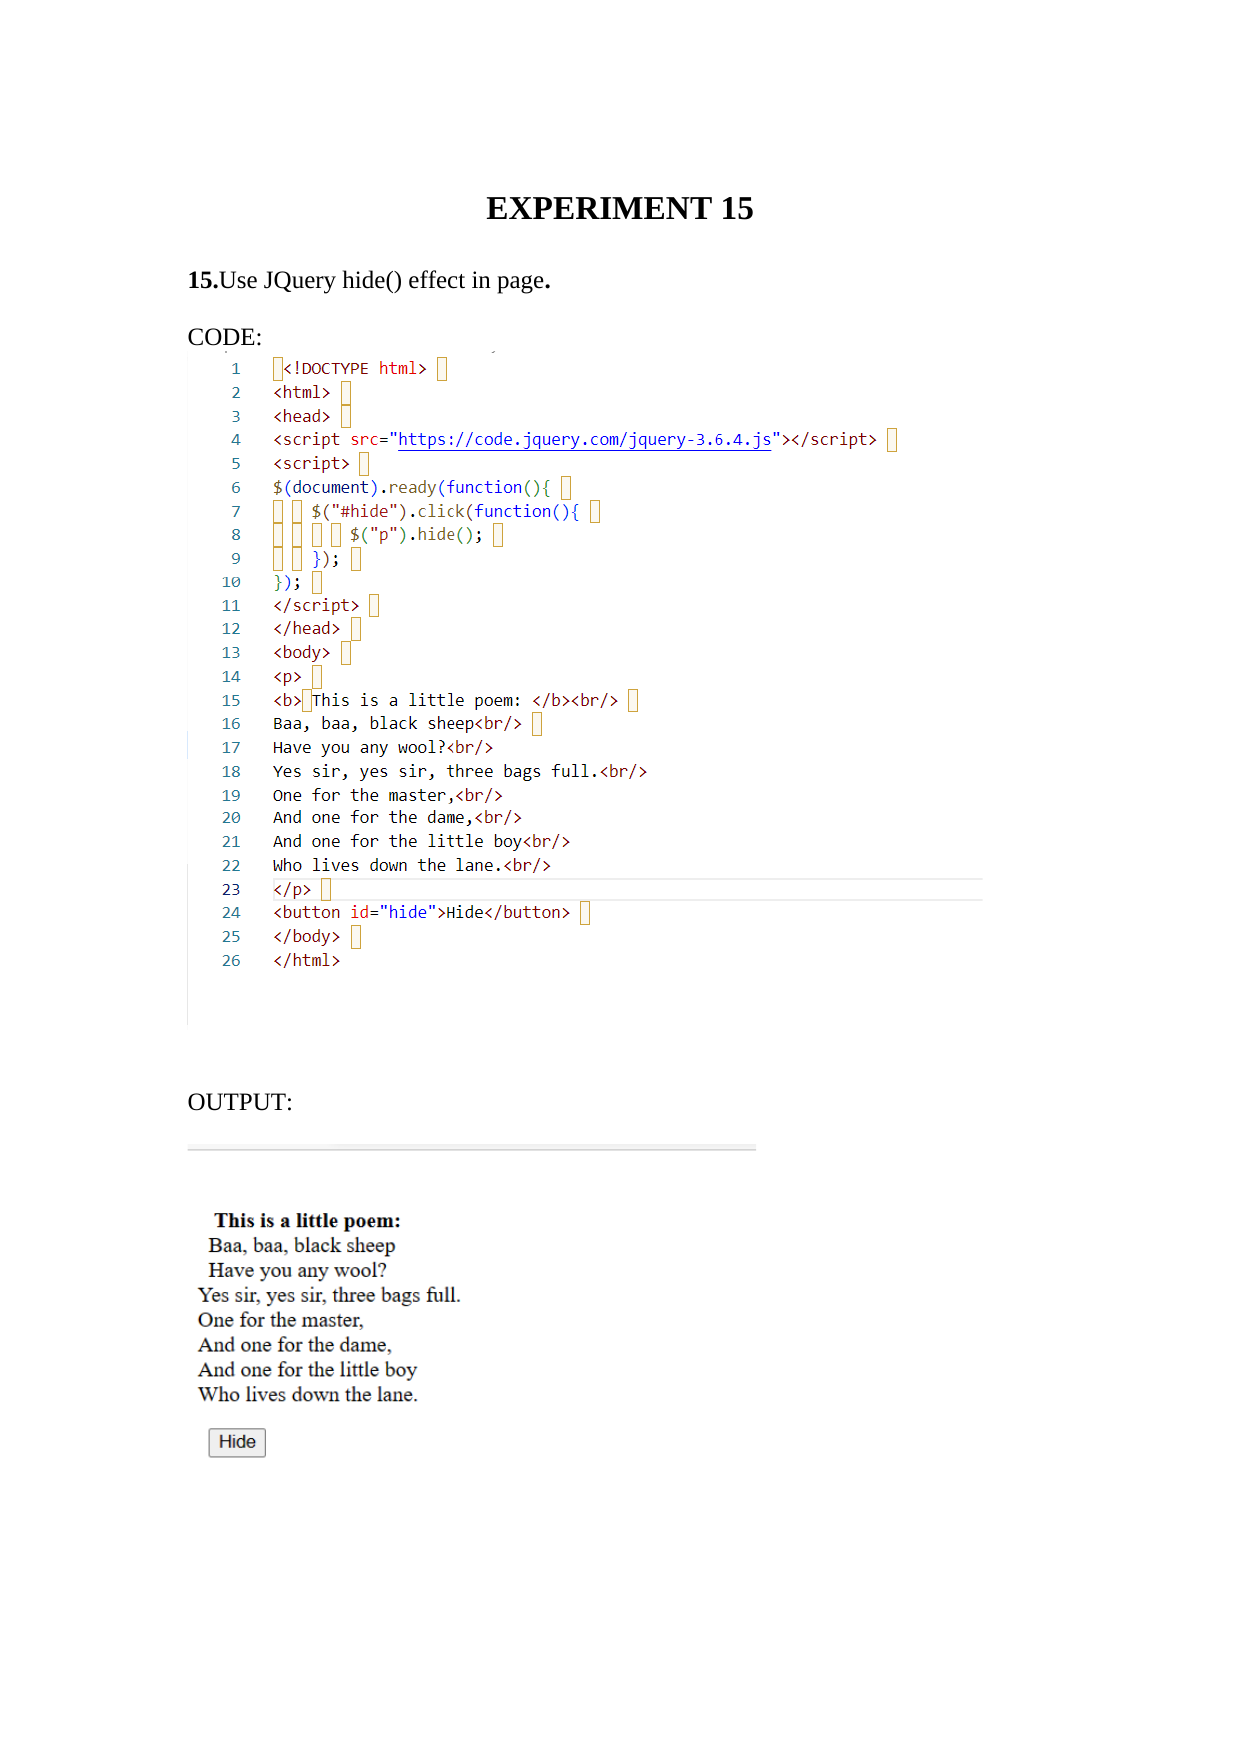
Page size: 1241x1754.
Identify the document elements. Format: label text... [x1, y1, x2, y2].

text 15.Use JQuery hide() effect in page. [187, 265, 1053, 294]
text OUTPUT: [187, 1087, 1053, 1116]
picture [187, 1144, 757, 1584]
picture [187, 351, 983, 1030]
text CODE: [187, 322, 1053, 351]
text EXPERIMENT 15 [187, 188, 1053, 227]
